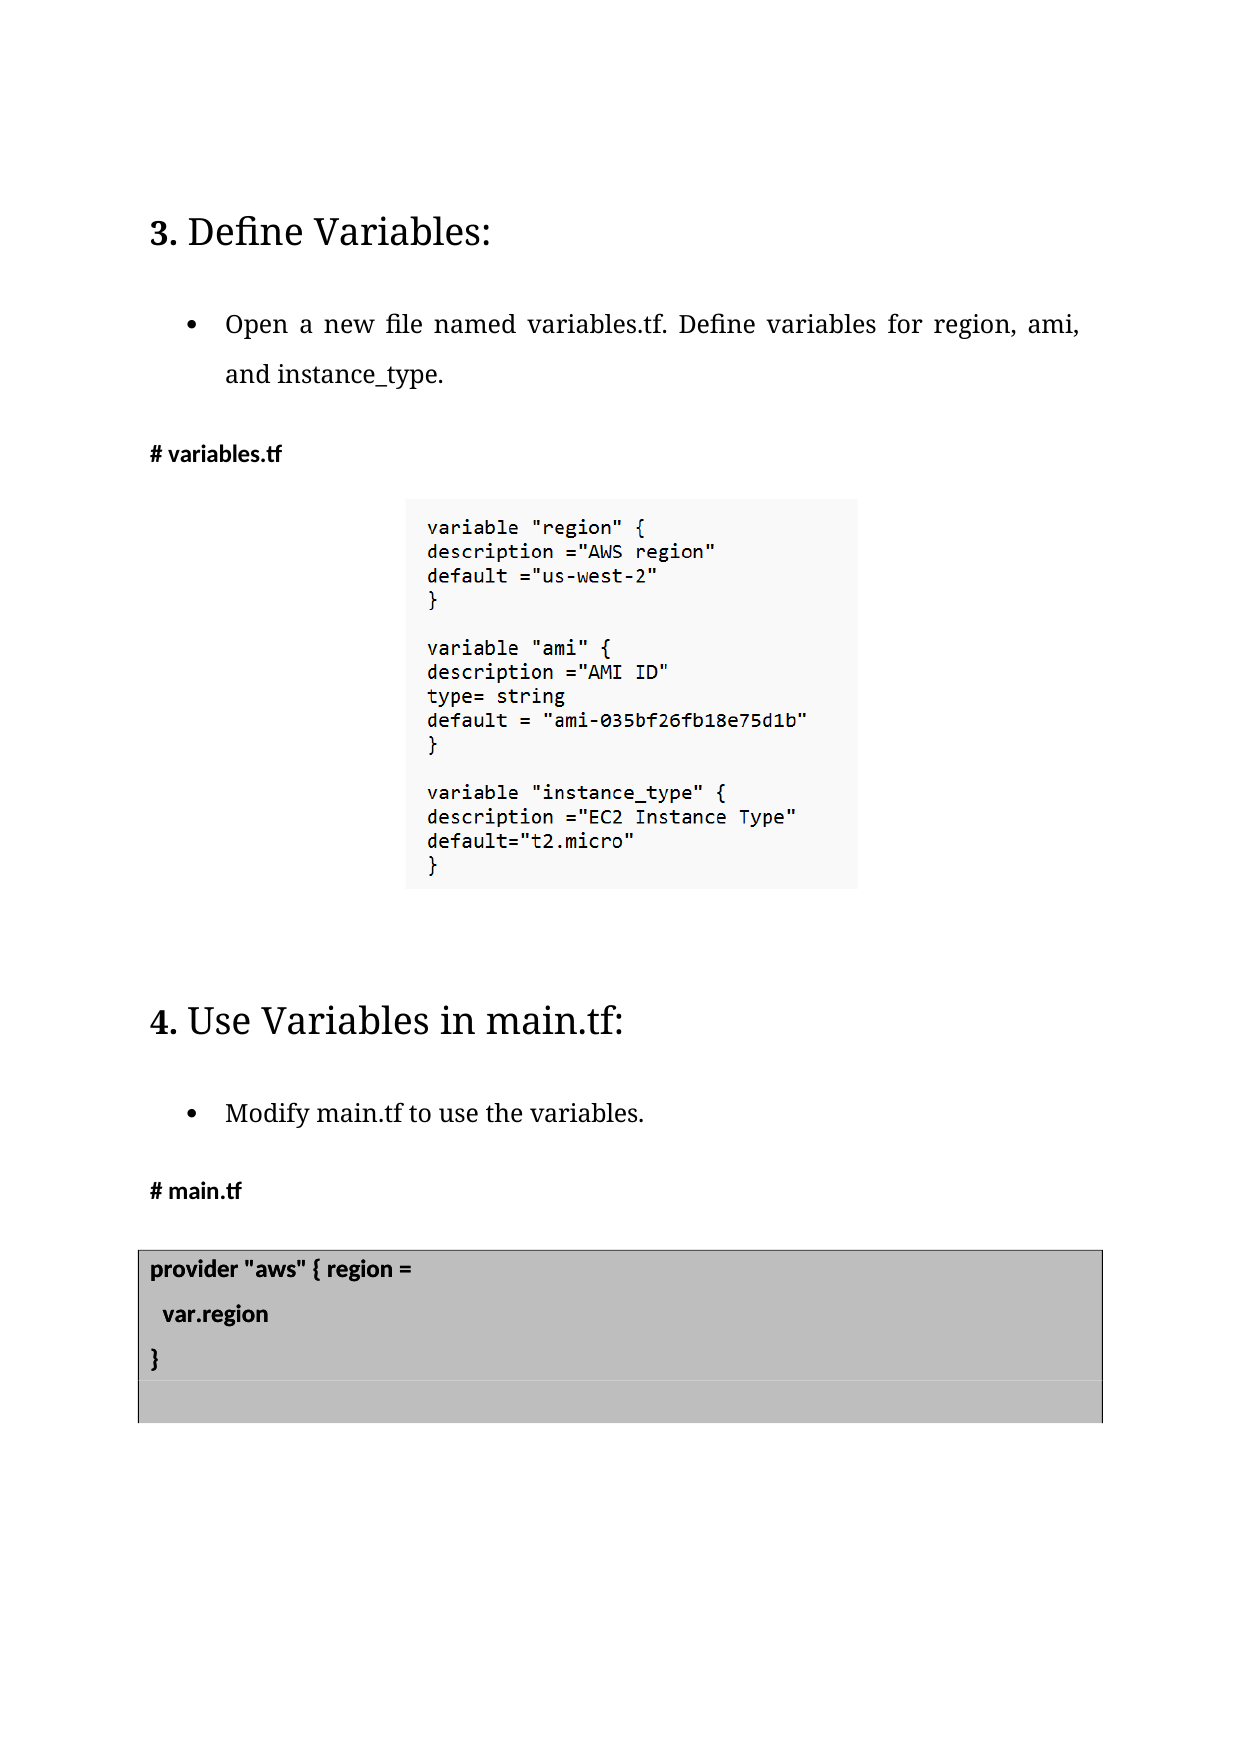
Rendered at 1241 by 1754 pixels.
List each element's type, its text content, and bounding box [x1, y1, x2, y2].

text # variables.tf [150, 438, 1113, 469]
picture [405, 499, 858, 889]
text # main.tf [150, 1176, 1113, 1206]
list Modify main.tf to use the variables. [187, 1096, 1113, 1130]
subtitle Use Variables in main.tf: [150, 994, 1113, 1045]
subtitle Define Variables: [150, 205, 1113, 256]
list Open a new file named variables.tf. Define variables for region, ami, and instance_type. [187, 307, 1090, 391]
